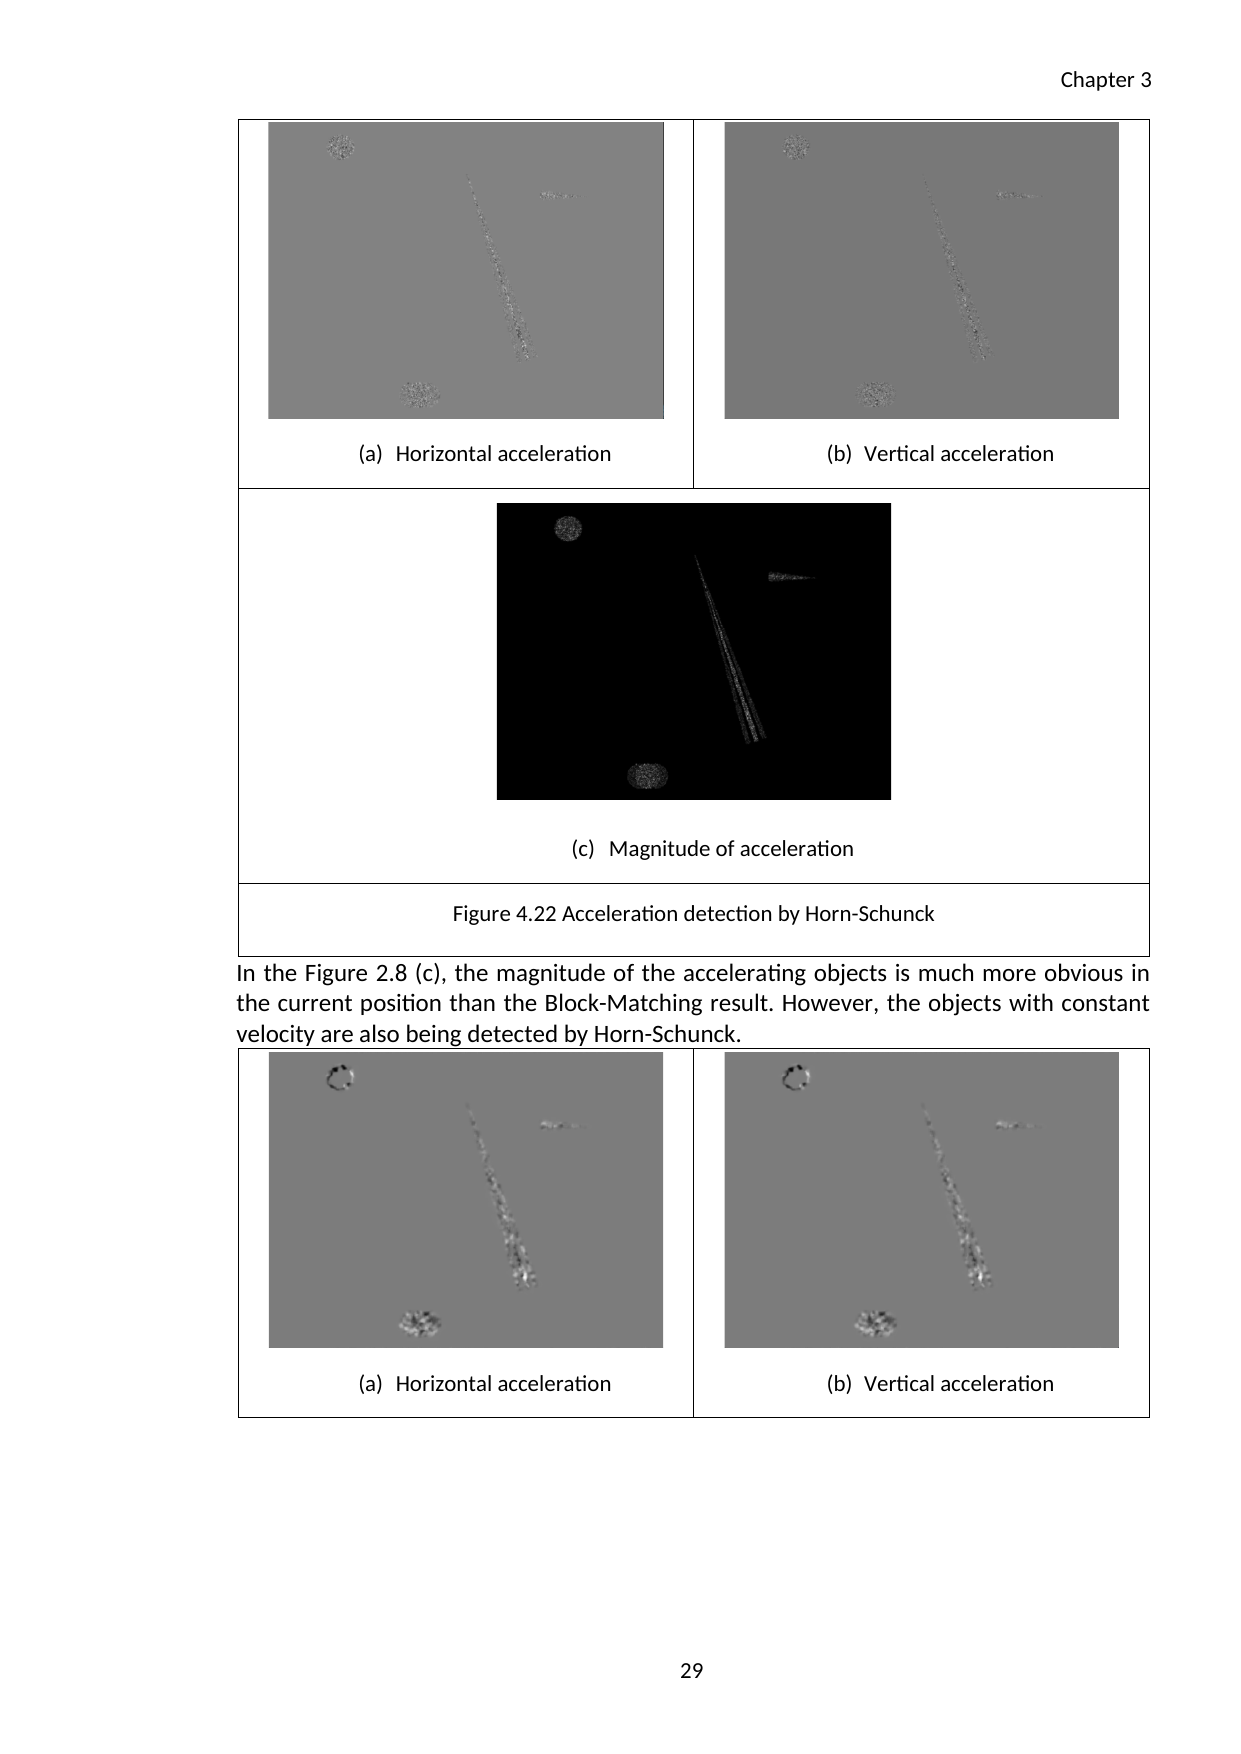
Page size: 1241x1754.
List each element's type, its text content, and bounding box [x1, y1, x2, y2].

table_header Vertical acceleration [694, 1049, 1149, 1417]
picture [724, 1052, 1119, 1348]
table_header Horizontal acceleration [239, 1049, 693, 1417]
table_header Horizontal acceleration [239, 120, 693, 487]
picture [268, 122, 664, 419]
picture [496, 503, 892, 800]
table_header Vertical acceleration [694, 120, 1149, 487]
picture [268, 1052, 664, 1348]
picture [724, 122, 1119, 419]
text In the Figure 2.8 (c), the magnitude of the accelerating objects is much more obvious in the current position than the Block-Matching result. However, the objects with constant velocity are also being detected by Horn-Schunck. [236, 957, 1152, 1048]
table_cell Magnitude of acceleration [239, 489, 1149, 882]
